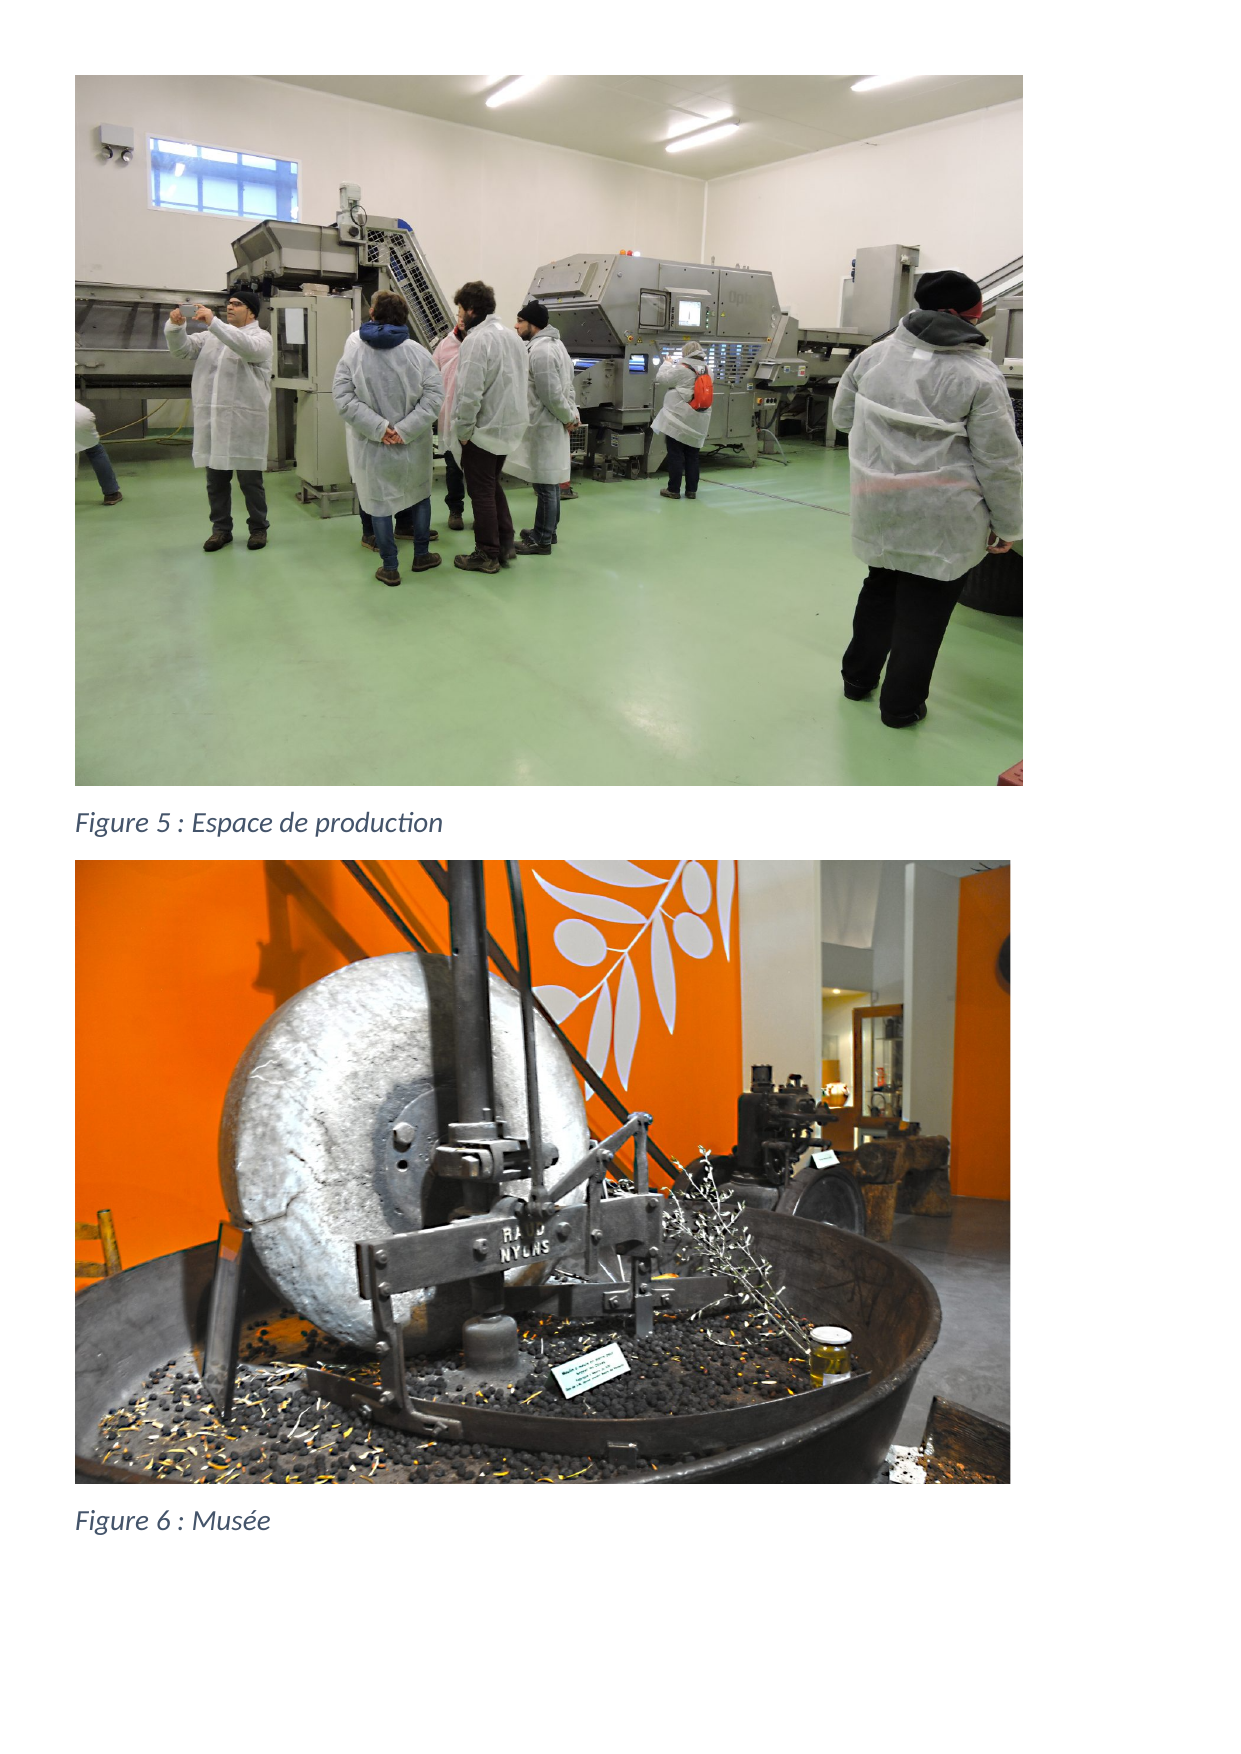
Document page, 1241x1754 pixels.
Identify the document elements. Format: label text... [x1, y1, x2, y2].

text Figure 5 : Espace de production [75, 804, 1165, 840]
picture [75, 860, 1011, 1484]
picture [75, 75, 1023, 786]
text Figure 6 : Musée [75, 1502, 1165, 1538]
